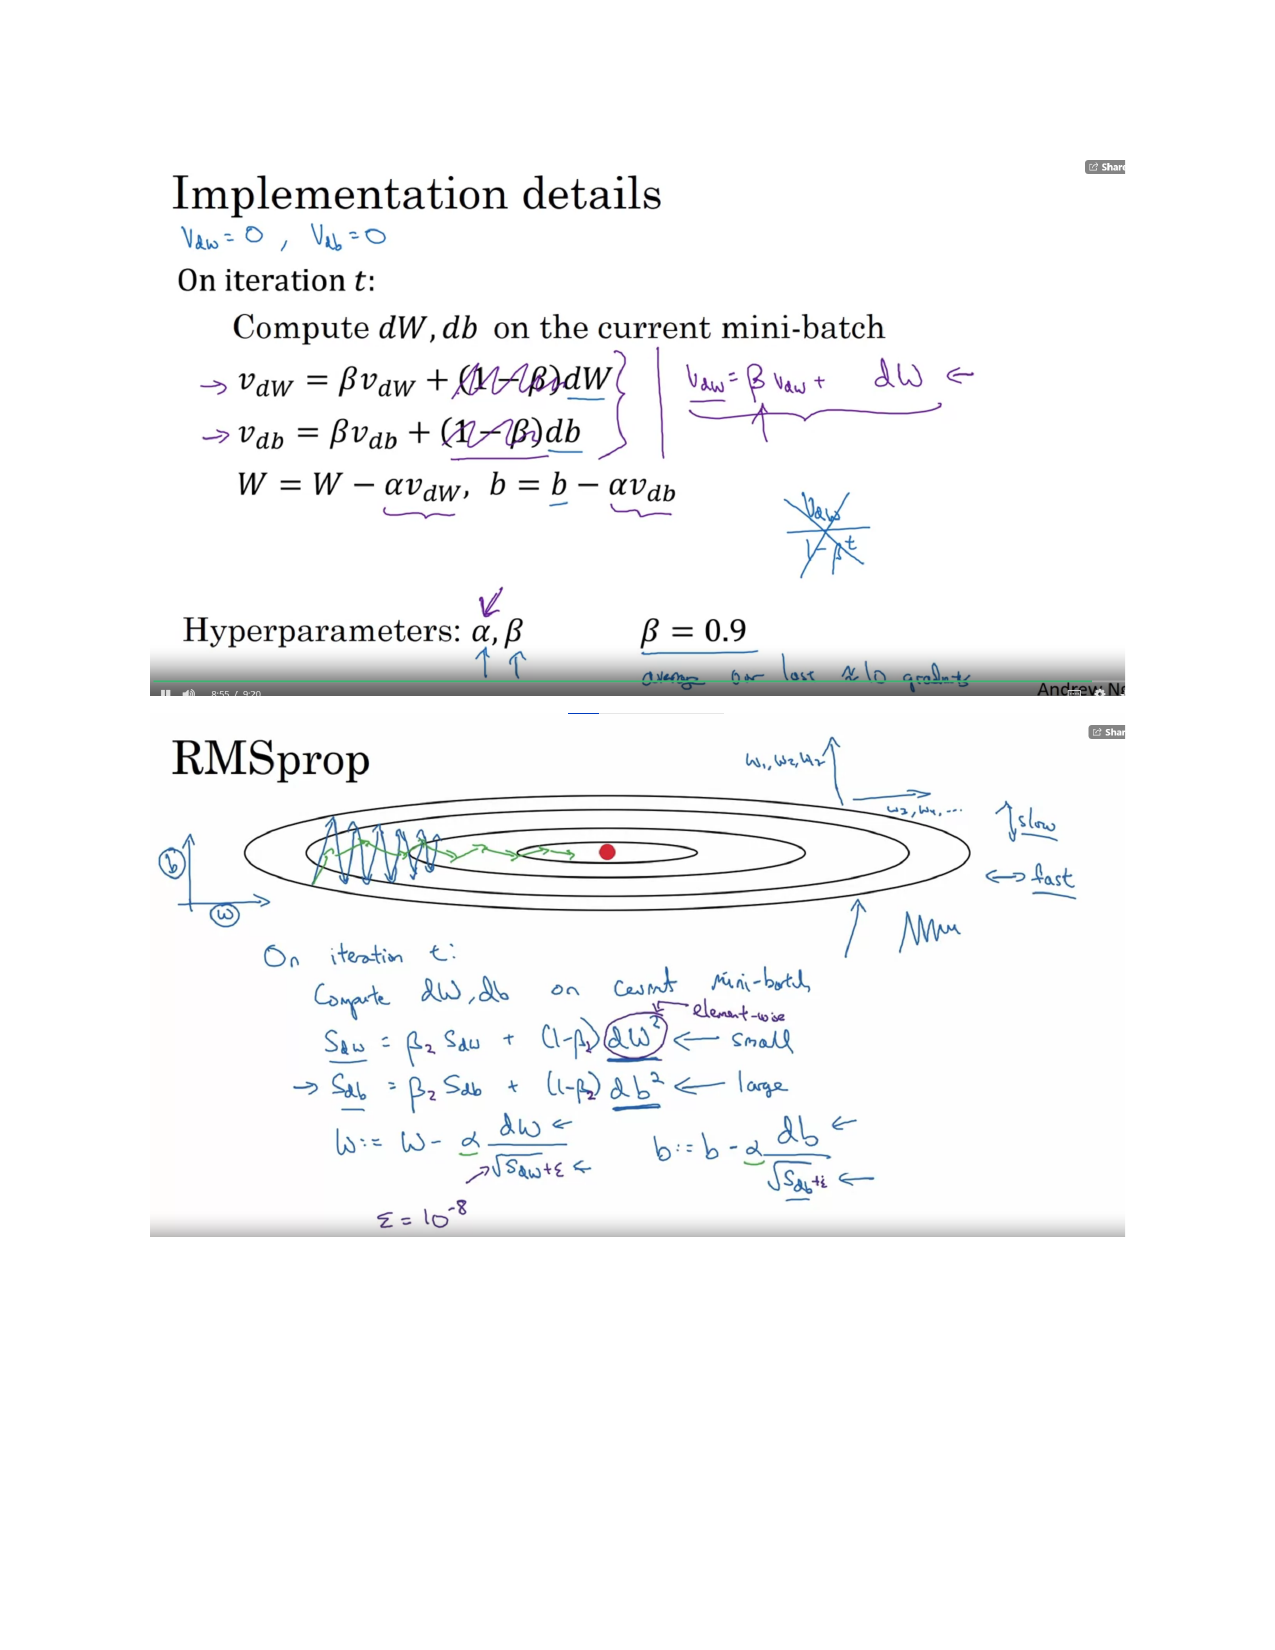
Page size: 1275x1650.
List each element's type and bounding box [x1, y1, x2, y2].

picture [150, 150, 1125, 696]
picture [150, 713, 1125, 1237]
